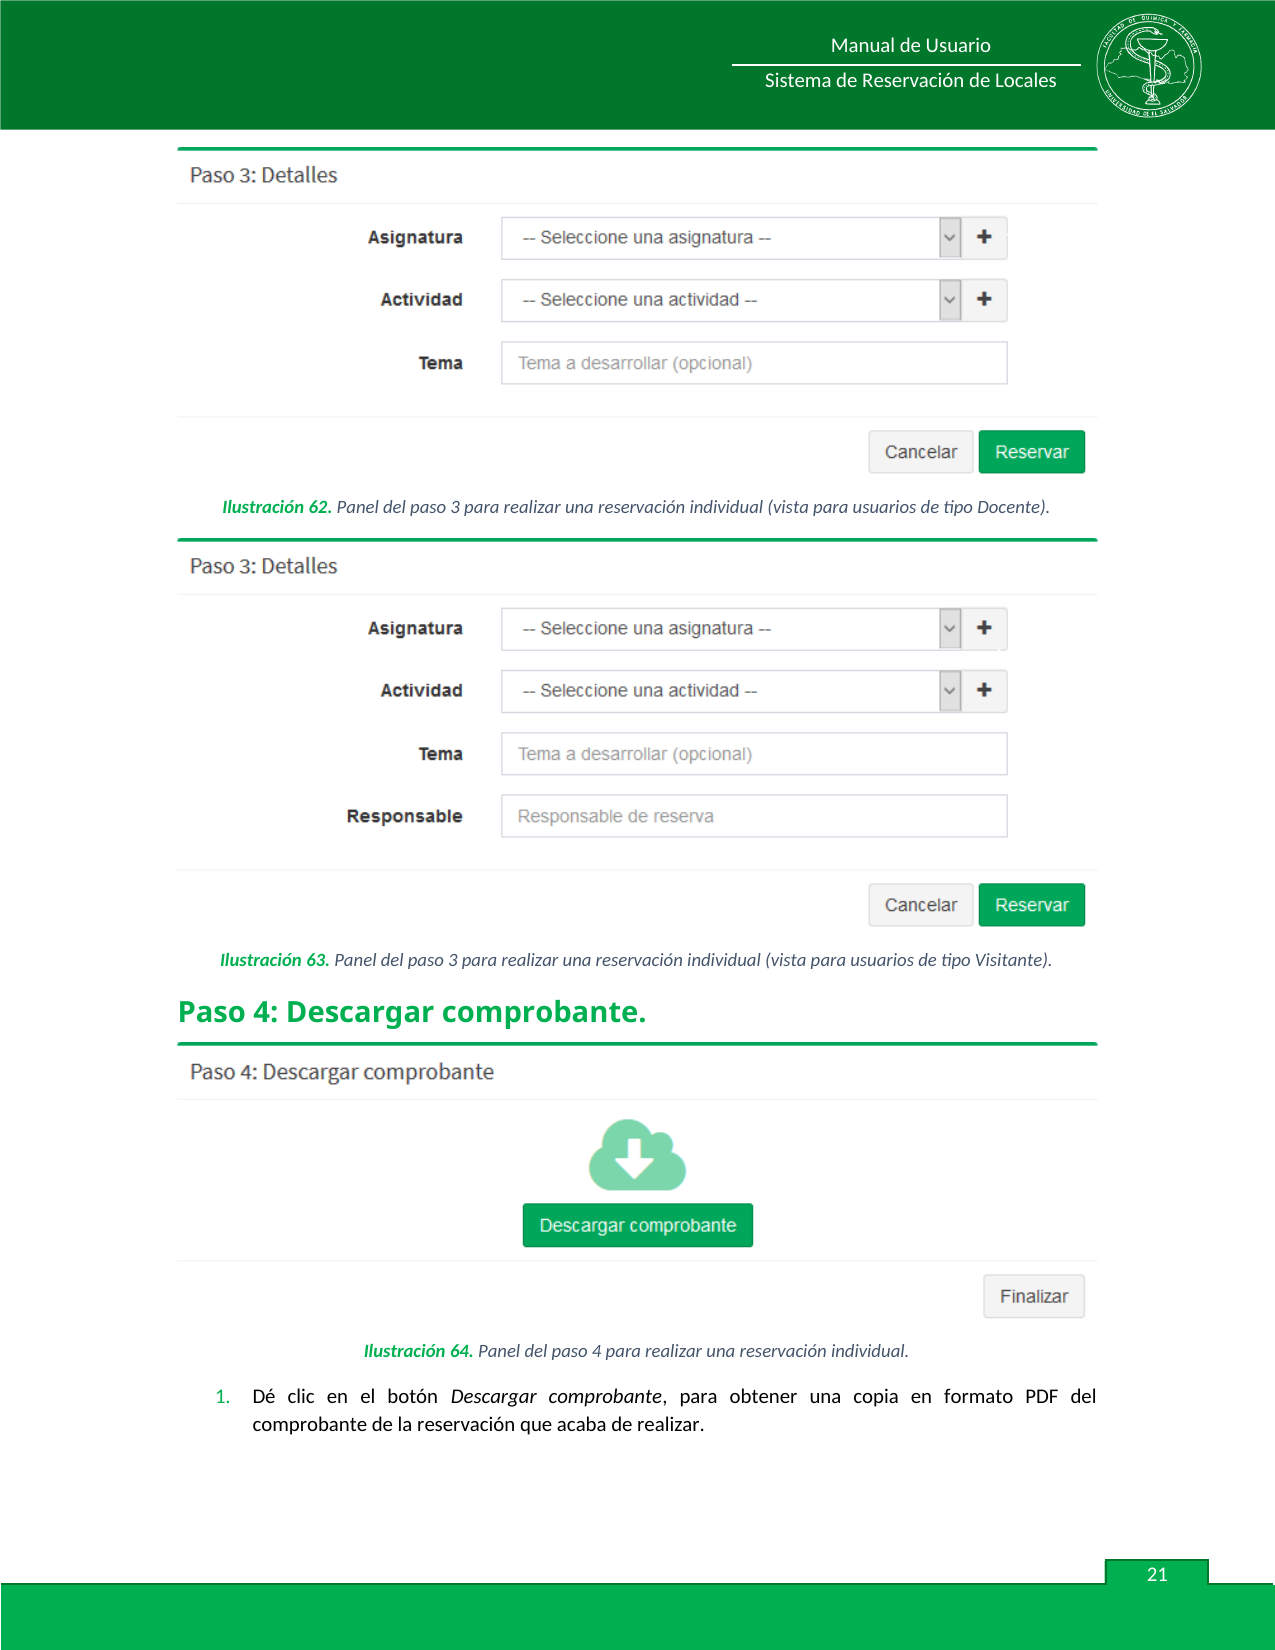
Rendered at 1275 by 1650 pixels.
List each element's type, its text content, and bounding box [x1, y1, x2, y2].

subtitle Paso 4: Descargar comprobante. [177, 991, 1098, 1031]
picture [1095, 13, 1203, 119]
picture [177, 538, 1098, 938]
picture [177, 147, 1098, 485]
text Ilustración 64. Panel del paso 4 para realizar una reservación individual. [177, 1340, 1098, 1363]
text Ilustración 63. Panel del paso 3 para realizar una reservación individual (vista para usuarios de tipo Visitante). [177, 948, 1098, 971]
text Ilustración 62. Panel del paso 3 para realizar una reservación individual (vista para usuarios de tipo Docente). [177, 495, 1098, 518]
list Dé clic en el botón Descargar comprobante, para obtener una copia en formato PDF del comprobante de la reservación que acaba de realizar. [215, 1383, 1098, 1436]
picture [177, 1042, 1098, 1330]
